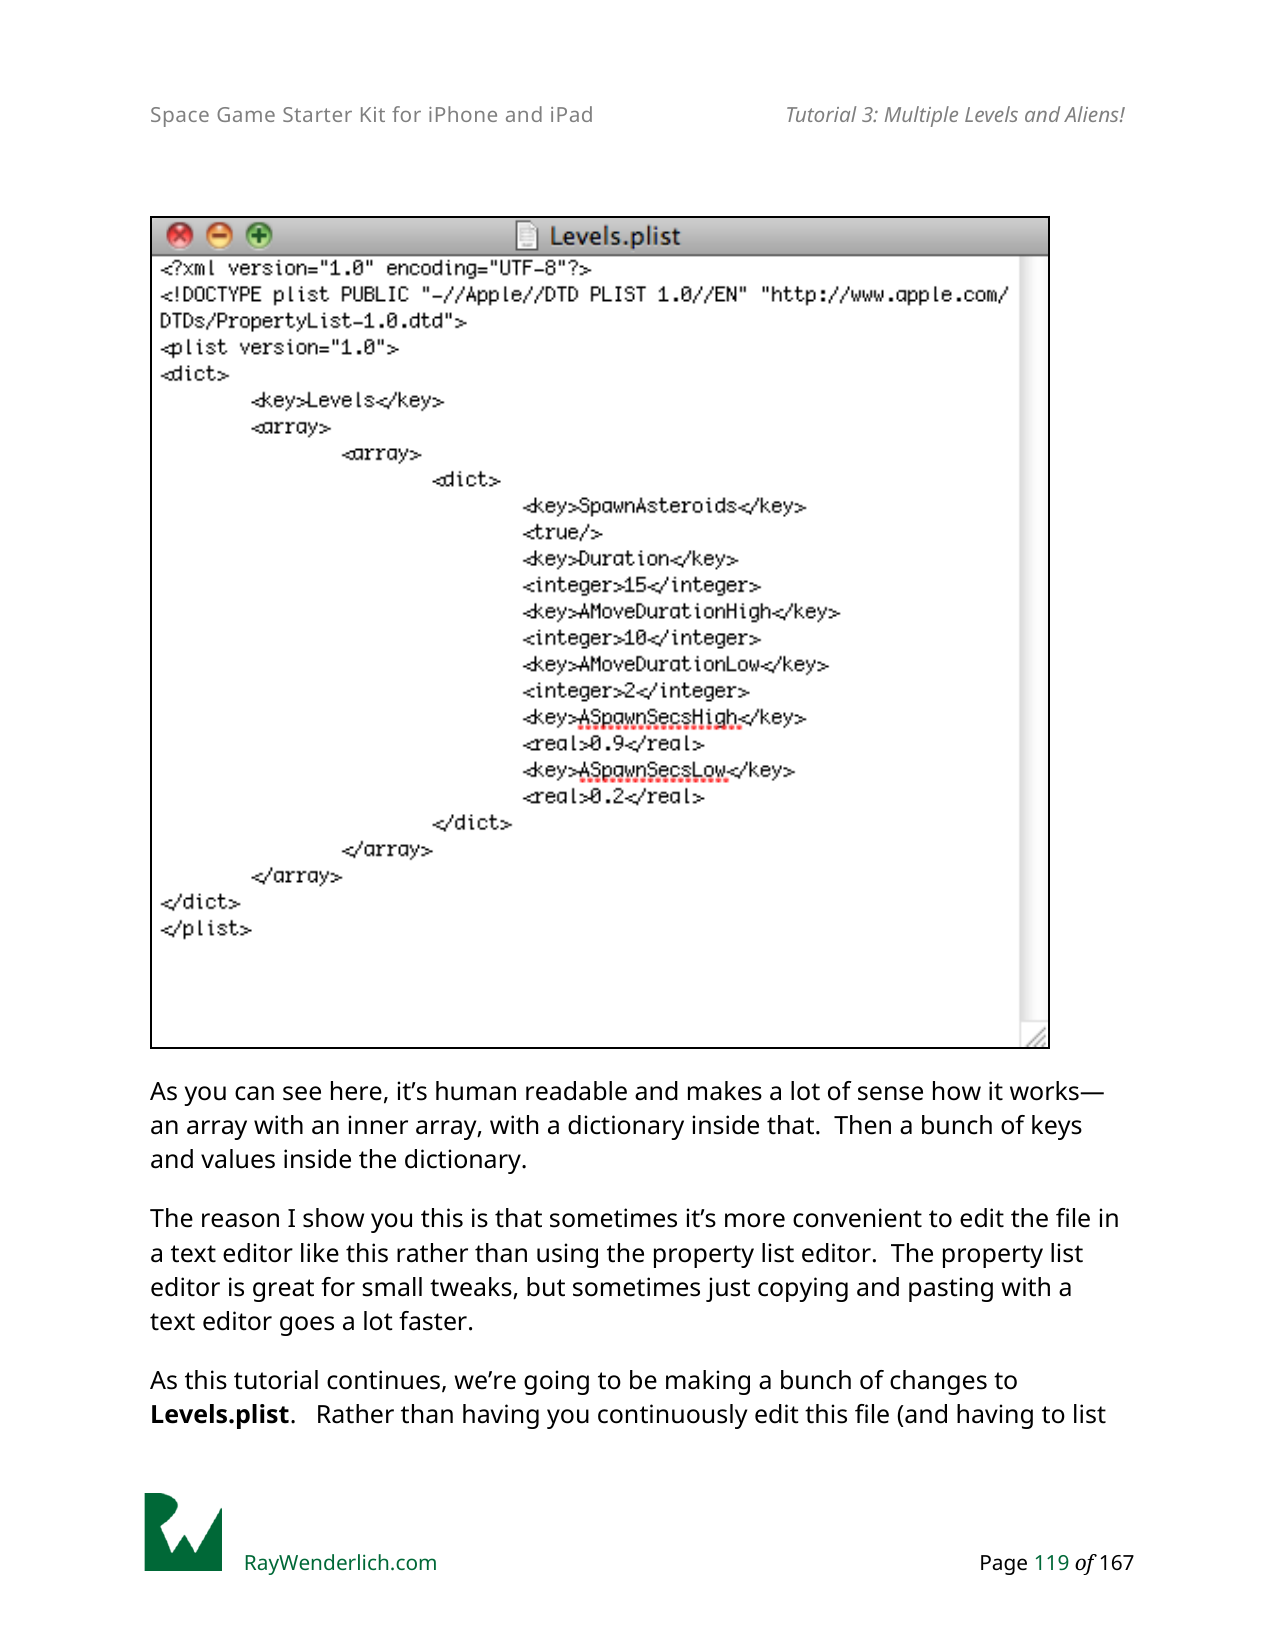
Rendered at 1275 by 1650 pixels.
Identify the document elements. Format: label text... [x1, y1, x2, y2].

picture [144, 1493, 222, 1571]
text As you can see here, it’s human readable and makes a lot of sense how it works—an array with an inner array, with a dictionary inside that. Then a bunch of keys and values inside the dictionary. [150, 1074, 1125, 1176]
text The reason I show you this is that sometimes it’s more convenient to edit the file in a text editor like this rather than using the property list editor. The property list editor is great for small tweaks, but sometimes just copying and pasting with a text editor goes a lot faster. [150, 1201, 1125, 1337]
picture [152, 218, 1048, 1047]
